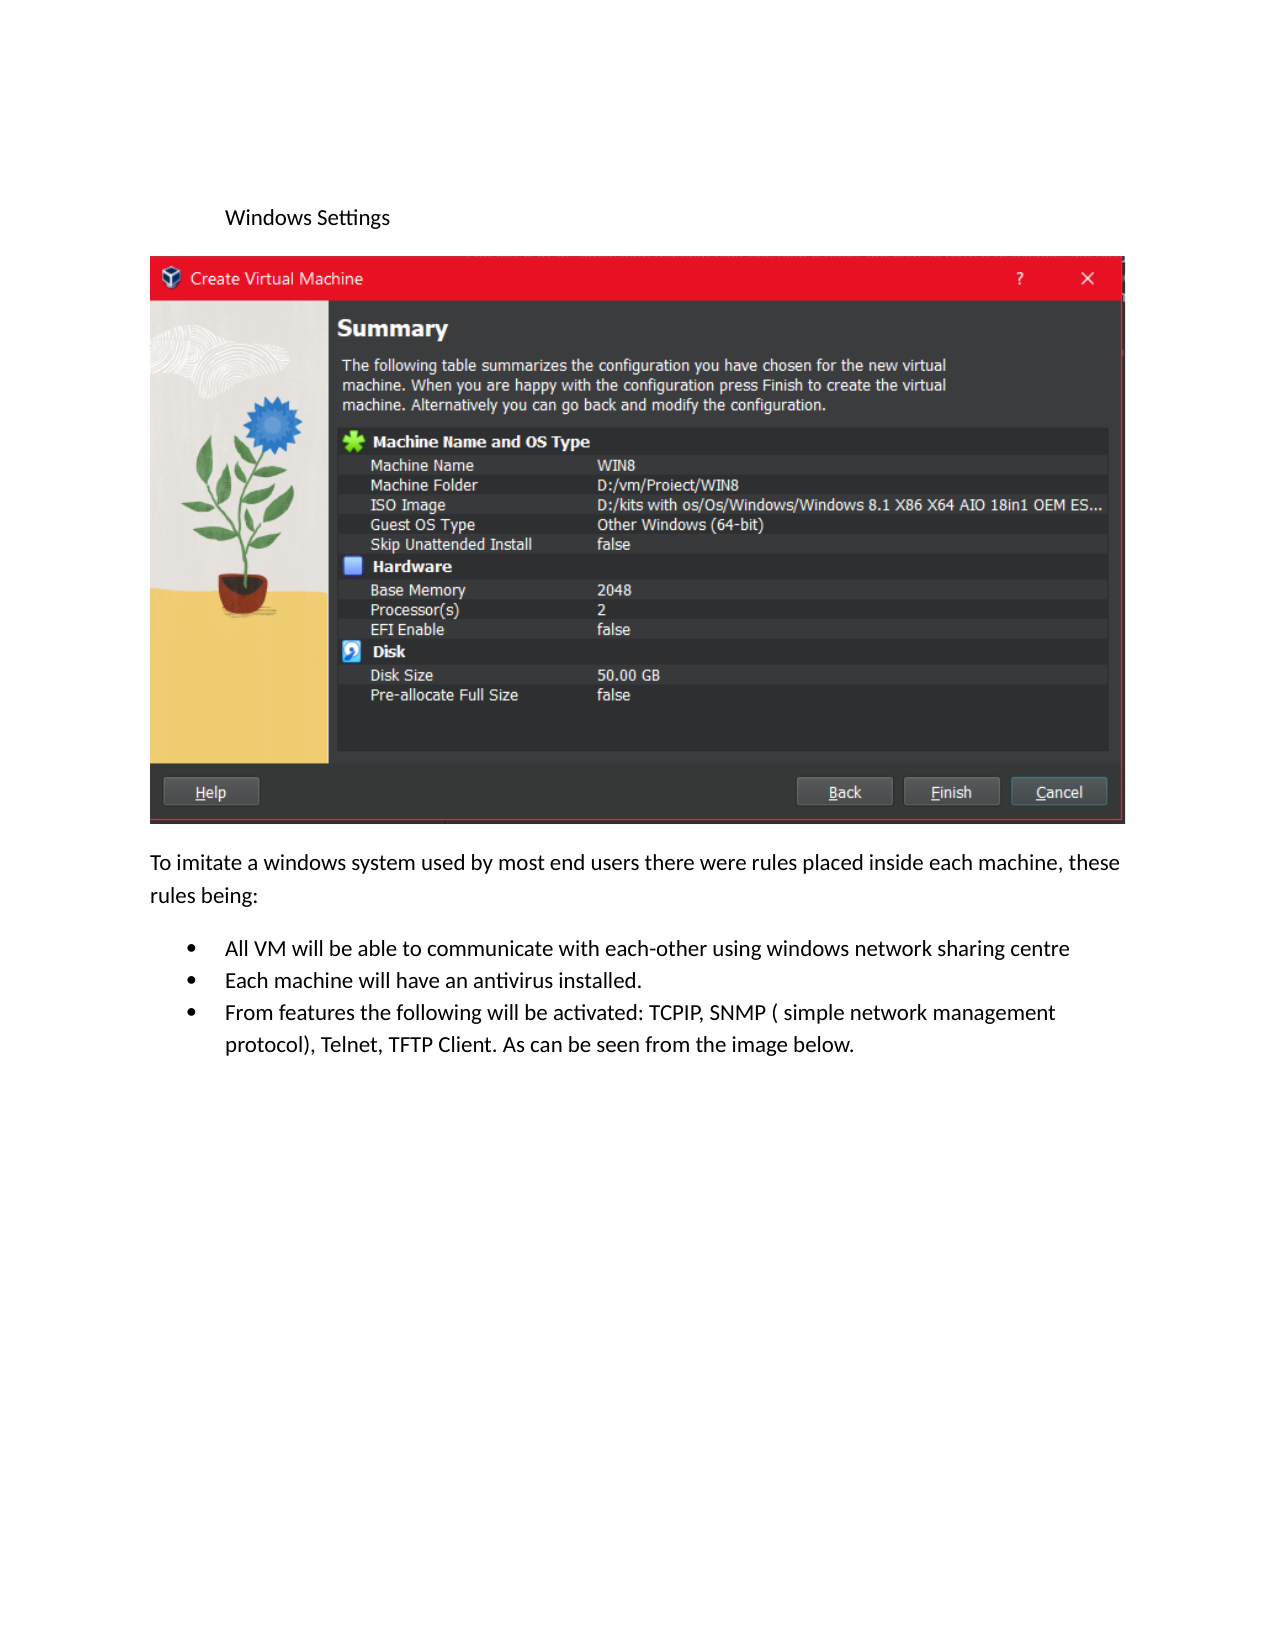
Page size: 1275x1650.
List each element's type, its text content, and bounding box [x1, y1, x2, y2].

list From features the following will be activated: TCPIP, SNMP ( simple network management protocol), Telnet, TFTP Client. As can be seen from the image below. [187, 998, 1125, 1058]
list All VM will be able to communicate with each-other using windows network sharing centre [187, 934, 1125, 962]
text Windows Settings [150, 203, 1125, 231]
picture [150, 256, 1125, 824]
list Each machine will have an antivirus installed. [187, 966, 1125, 994]
text To imitate a windows system used by most end users there were rules placed inside each machine, these rules being: [150, 848, 1125, 909]
